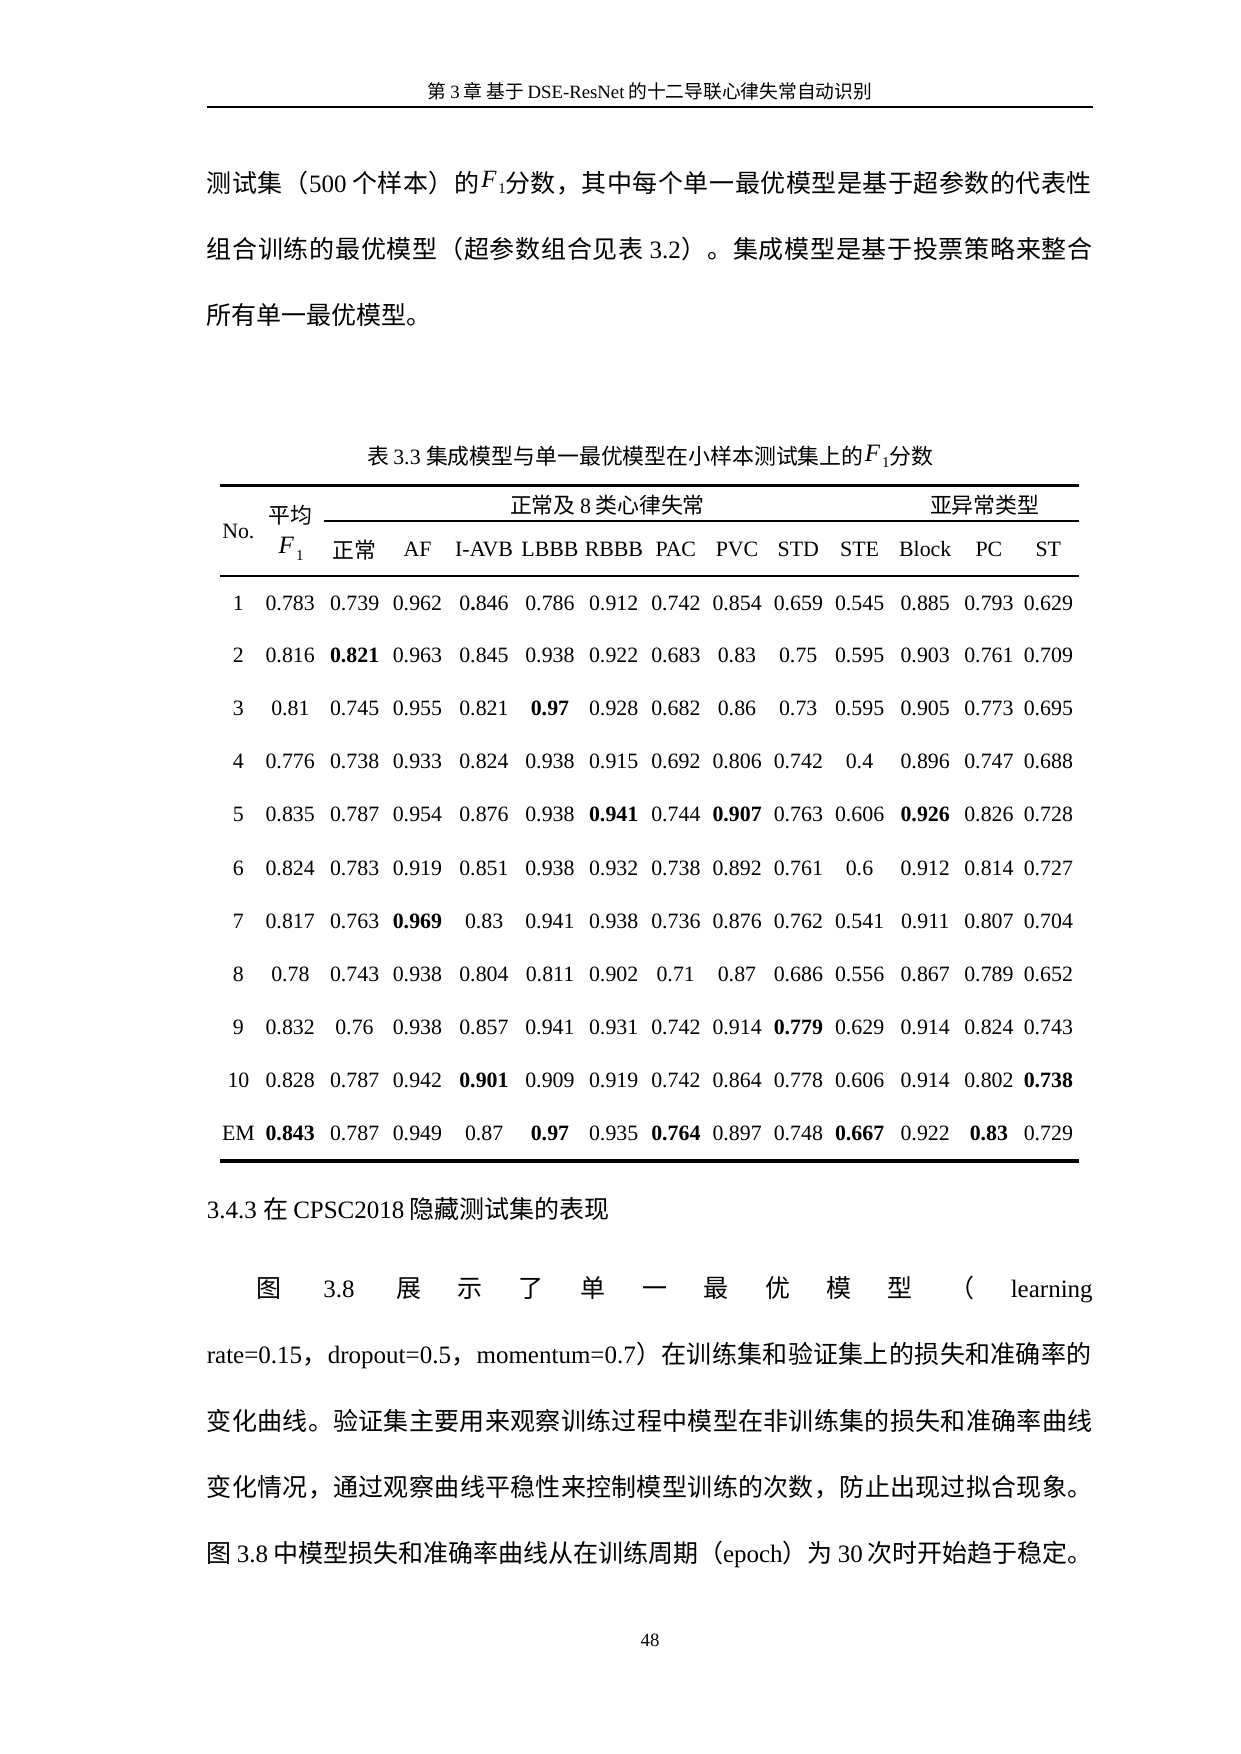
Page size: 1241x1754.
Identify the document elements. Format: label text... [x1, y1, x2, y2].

table_cell PC [960, 522, 1017, 575]
table_cell 0.787 [324, 788, 384, 841]
table_cell Block [890, 522, 960, 575]
table_cell 0.832 [256, 1000, 324, 1053]
table_cell 0.738 [645, 841, 706, 894]
table_cell 0.83 [450, 894, 517, 947]
table_cell 0.843 [256, 1106, 324, 1159]
table_cell 0.955 [384, 681, 450, 734]
table_cell 0.935 [582, 1106, 645, 1159]
table_cell 0.4 [829, 734, 890, 787]
table_cell 0.727 [1018, 841, 1079, 894]
table_cell 0.762 [768, 894, 829, 947]
table_cell 0.75 [768, 628, 829, 681]
table_cell AF [384, 522, 450, 575]
table_cell 0.786 [518, 577, 582, 628]
table_cell 0.545 [829, 577, 890, 628]
table_cell 0.885 [890, 577, 960, 628]
table_cell 0.793 [960, 577, 1017, 628]
table_cell 0.854 [706, 577, 767, 628]
table_cell 0.692 [645, 734, 706, 787]
table_cell 0.824 [256, 841, 324, 894]
table_cell 0.826 [960, 788, 1017, 841]
table_cell 0.821 [450, 681, 517, 734]
table_cell 0.747 [960, 734, 1017, 787]
table_cell 1 [220, 577, 256, 628]
table_cell 0.629 [1018, 577, 1079, 628]
table_cell 0.919 [384, 841, 450, 894]
table_cell 0.933 [384, 734, 450, 787]
table_cell I-AVB [450, 522, 517, 575]
table_cell 0.787 [324, 1106, 384, 1159]
table_cell 0.742 [768, 734, 829, 787]
table_cell 0.709 [1018, 628, 1079, 681]
table_cell 0.926 [890, 788, 960, 841]
text 3.4.3 在CPSC2018隐藏测试集的表现 [207, 1175, 1093, 1241]
table_header 正常及8类心律失常 [324, 487, 890, 520]
table_cell 0.811 [518, 947, 582, 1000]
table_cell 0.745 [324, 681, 384, 734]
table_cell 0.773 [960, 681, 1017, 734]
table_cell 0.81 [256, 681, 324, 734]
table_cell 0.739 [324, 577, 384, 628]
table_cell 0.938 [384, 947, 450, 1000]
table_cell 0.902 [582, 947, 645, 1000]
table_cell 0.606 [829, 788, 890, 841]
table_header 亚异常类型 [890, 487, 1079, 520]
table_cell 0.744 [645, 788, 706, 841]
table_cell 0.783 [324, 841, 384, 894]
table_cell 0.915 [582, 734, 645, 787]
table_cell 9 [220, 1000, 256, 1053]
table_cell PAC [645, 522, 706, 575]
table_cell LBBB [518, 522, 582, 575]
table_cell 0.907 [706, 788, 767, 841]
table_cell 0.87 [706, 947, 767, 1000]
table_cell 0.97 [518, 1106, 582, 1159]
table_cell 0.912 [890, 841, 960, 894]
table_cell PVC [706, 522, 767, 575]
table_cell RBBB [582, 522, 645, 575]
table_cell 0.743 [1018, 1000, 1079, 1053]
table_cell 6 [220, 841, 256, 894]
table_cell 0.78 [256, 947, 324, 1000]
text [207, 1254, 1093, 1585]
table_cell 0.704 [1018, 894, 1079, 947]
table_cell 0.892 [706, 841, 767, 894]
table_cell 0.954 [384, 788, 450, 841]
table_cell 0.682 [645, 681, 706, 734]
table_cell 0.867 [890, 947, 960, 1000]
table_cell 0.857 [450, 1000, 517, 1053]
table_cell 0.919 [582, 1053, 645, 1106]
table_cell 0.778 [768, 1053, 829, 1106]
table_cell ST [1018, 522, 1079, 575]
table_cell 0.816 [256, 628, 324, 681]
table_cell 0.97 [518, 681, 582, 734]
table_cell 0.963 [384, 628, 450, 681]
table_cell 0.806 [706, 734, 767, 787]
table_cell 0.864 [706, 1053, 767, 1106]
table_cell 0.938 [582, 894, 645, 947]
table_cell 0.938 [518, 841, 582, 894]
table_cell 0.595 [829, 681, 890, 734]
table_cell 0.814 [960, 841, 1017, 894]
table_cell 0.783 [256, 577, 324, 628]
table_cell 0.914 [706, 1000, 767, 1053]
table_cell 0.845 [450, 628, 517, 681]
table_cell 0.949 [384, 1106, 450, 1159]
table_cell 0.928 [582, 681, 645, 734]
table_cell 0.779 [768, 1000, 829, 1053]
table_cell 0.736 [645, 894, 706, 947]
table_cell 0.896 [890, 734, 960, 787]
table_cell 0.903 [890, 628, 960, 681]
table_cell 0.743 [324, 947, 384, 1000]
text 表3.3 集成模型与单一最优模型在小样本测试集上的分数 [207, 438, 1093, 471]
table_cell 0.695 [1018, 681, 1079, 734]
table_cell 8 [220, 947, 256, 1000]
table_cell 0.909 [518, 1053, 582, 1106]
table_cell 0.595 [829, 628, 890, 681]
table_cell 0.941 [518, 1000, 582, 1053]
table_cell 0.763 [768, 788, 829, 841]
table_cell 0.807 [960, 894, 1017, 947]
table_cell 0.652 [1018, 947, 1079, 1000]
table_cell 0.6 [829, 841, 890, 894]
table_cell 0.938 [518, 628, 582, 681]
table_cell 0.876 [450, 788, 517, 841]
table_cell 5 [220, 788, 256, 841]
table_cell 0.763 [324, 894, 384, 947]
table_cell 0.76 [324, 1000, 384, 1053]
table_cell 0.912 [582, 577, 645, 628]
table_cell STE [829, 522, 890, 575]
table_cell 0.846 [450, 577, 517, 628]
table_cell 0.851 [450, 841, 517, 894]
table_cell 0.728 [1018, 788, 1079, 841]
table_cell 0.942 [384, 1053, 450, 1106]
table_cell 0.729 [1018, 1106, 1079, 1159]
table_cell 0.905 [890, 681, 960, 734]
table_header No. [220, 487, 256, 575]
table_cell 0.922 [890, 1106, 960, 1159]
table_cell 0.83 [960, 1106, 1017, 1159]
table_cell 0.667 [829, 1106, 890, 1159]
table_cell 0.742 [645, 1000, 706, 1053]
table_cell 0.835 [256, 788, 324, 841]
table_cell 0.629 [829, 1000, 890, 1053]
table_cell 0.761 [960, 628, 1017, 681]
table_cell 0.86 [706, 681, 767, 734]
table_cell 0.776 [256, 734, 324, 787]
table_cell 0.876 [706, 894, 767, 947]
table_cell 10 [220, 1053, 256, 1106]
table_cell 0.941 [582, 788, 645, 841]
table_cell 4 [220, 734, 256, 787]
table_cell 0.931 [582, 1000, 645, 1053]
table_cell 0.824 [450, 734, 517, 787]
table_cell 0.606 [829, 1053, 890, 1106]
table_cell 0.817 [256, 894, 324, 947]
table_cell 0.787 [324, 1053, 384, 1106]
table_cell 0.659 [768, 577, 829, 628]
table_cell 0.738 [324, 734, 384, 787]
table_cell 0.683 [645, 628, 706, 681]
table_cell 0.748 [768, 1106, 829, 1159]
table_cell 0.686 [768, 947, 829, 1000]
table_header 平均 [256, 487, 324, 575]
table_cell 0.83 [706, 628, 767, 681]
table_cell 0.914 [890, 1053, 960, 1106]
table_cell 0.821 [324, 628, 384, 681]
table_cell 2 [220, 628, 256, 681]
table_cell 0.938 [518, 734, 582, 787]
table_cell 0.804 [450, 947, 517, 1000]
table_cell 0.541 [829, 894, 890, 947]
table_cell 0.789 [960, 947, 1017, 1000]
table_cell 0.71 [645, 947, 706, 1000]
table_cell 0.556 [829, 947, 890, 1000]
table_cell 0.938 [518, 788, 582, 841]
table_cell 0.938 [384, 1000, 450, 1053]
table_cell 0.802 [960, 1053, 1017, 1106]
table_cell 正常 [324, 522, 384, 575]
table_cell 0.742 [645, 1053, 706, 1106]
table_cell 0.738 [1018, 1053, 1079, 1106]
table_cell STD [768, 522, 829, 575]
table_cell 0.764 [645, 1106, 706, 1159]
table_cell 0.73 [768, 681, 829, 734]
table_cell 0.87 [450, 1106, 517, 1159]
table_cell 0.742 [645, 577, 706, 628]
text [207, 148, 1093, 347]
table_cell 0.897 [706, 1106, 767, 1159]
table_cell 0.824 [960, 1000, 1017, 1053]
table_cell 0.969 [384, 894, 450, 947]
table_cell 0.828 [256, 1053, 324, 1106]
table_cell 0.962 [384, 577, 450, 628]
table_cell 0.922 [582, 628, 645, 681]
table_cell 0.688 [1018, 734, 1079, 787]
table_cell EM [220, 1106, 256, 1159]
table_cell 7 [220, 894, 256, 947]
table_cell 0.911 [890, 894, 960, 947]
table_cell 0.901 [450, 1053, 517, 1106]
table_cell 0.932 [582, 841, 645, 894]
table_cell 0.941 [518, 894, 582, 947]
table_cell 0.914 [890, 1000, 960, 1053]
table_cell 0.761 [768, 841, 829, 894]
table_cell 3 [220, 681, 256, 734]
